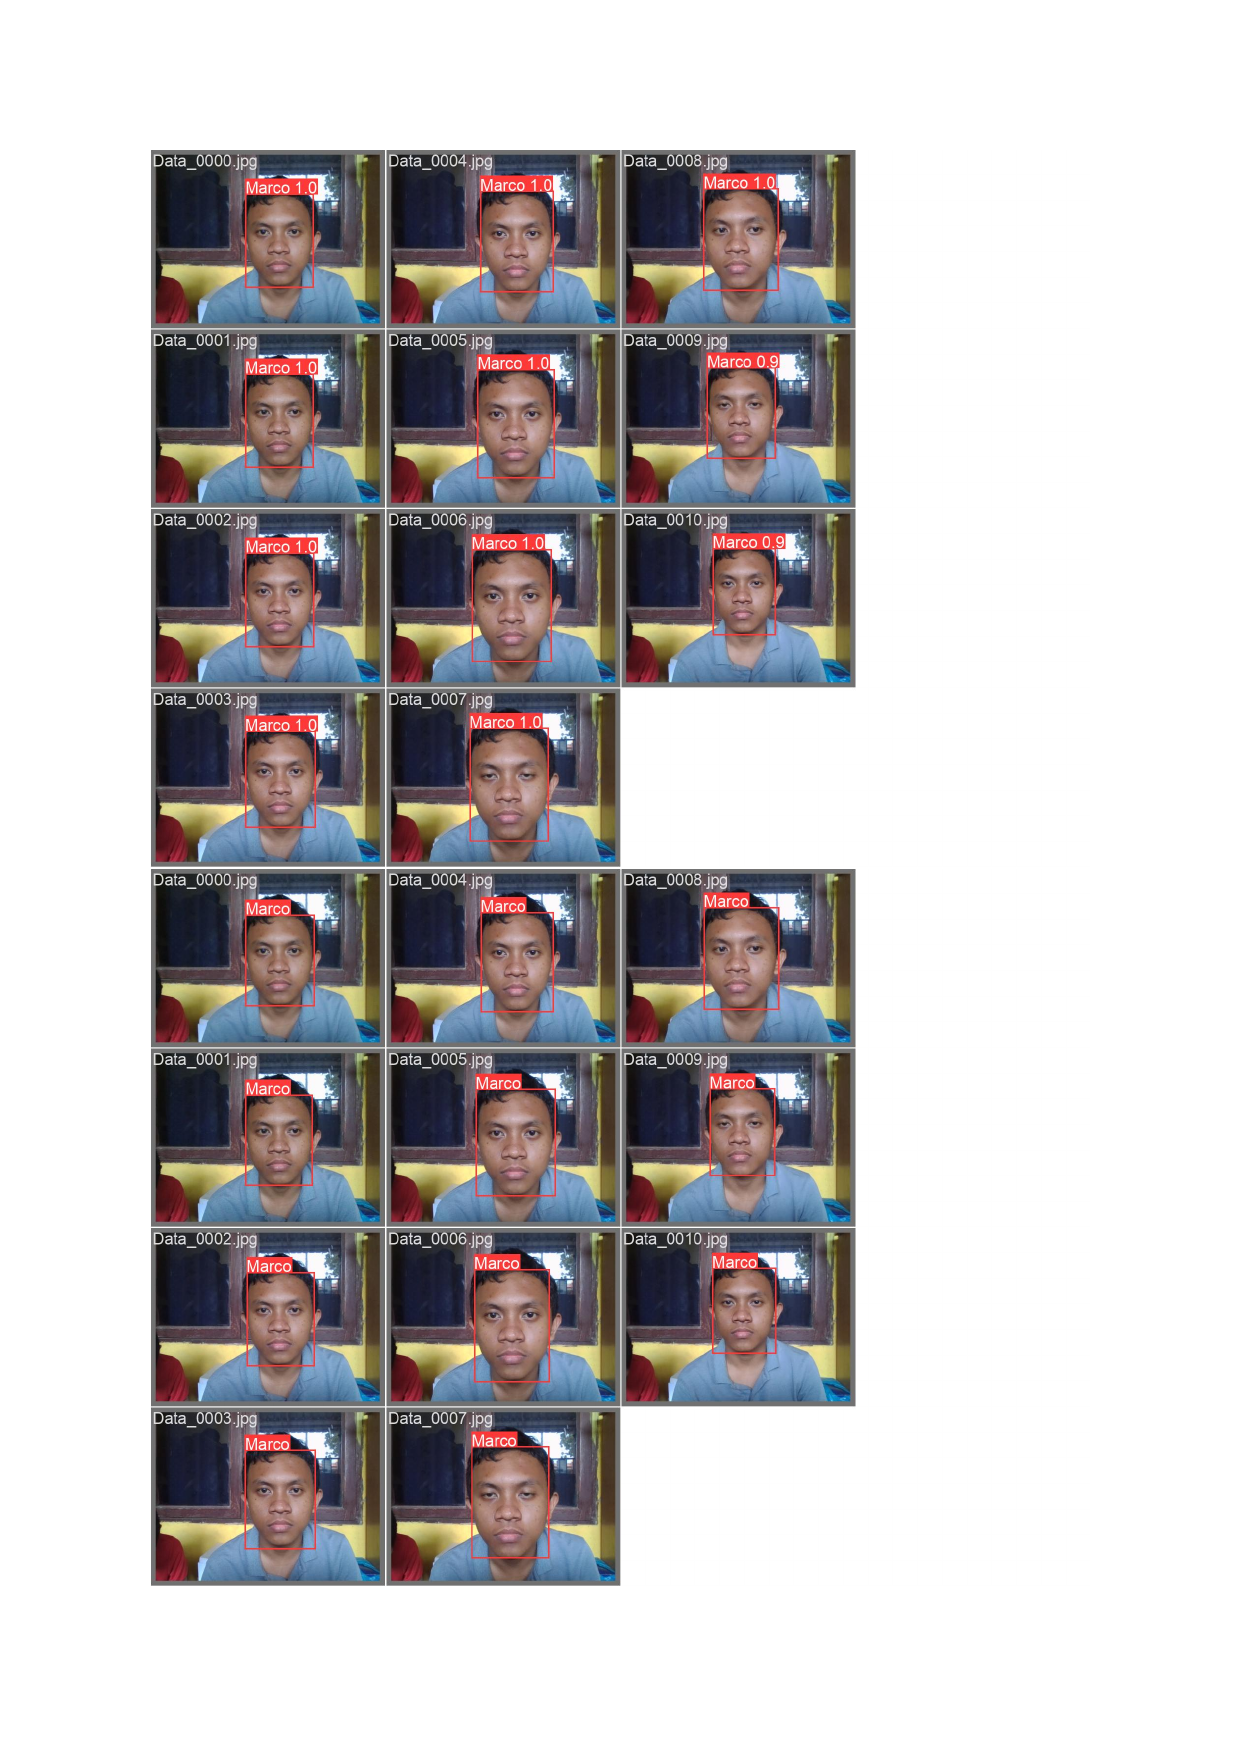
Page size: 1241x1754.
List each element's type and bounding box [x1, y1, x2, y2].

picture [150, 869, 1091, 1586]
picture [150, 150, 1091, 867]
